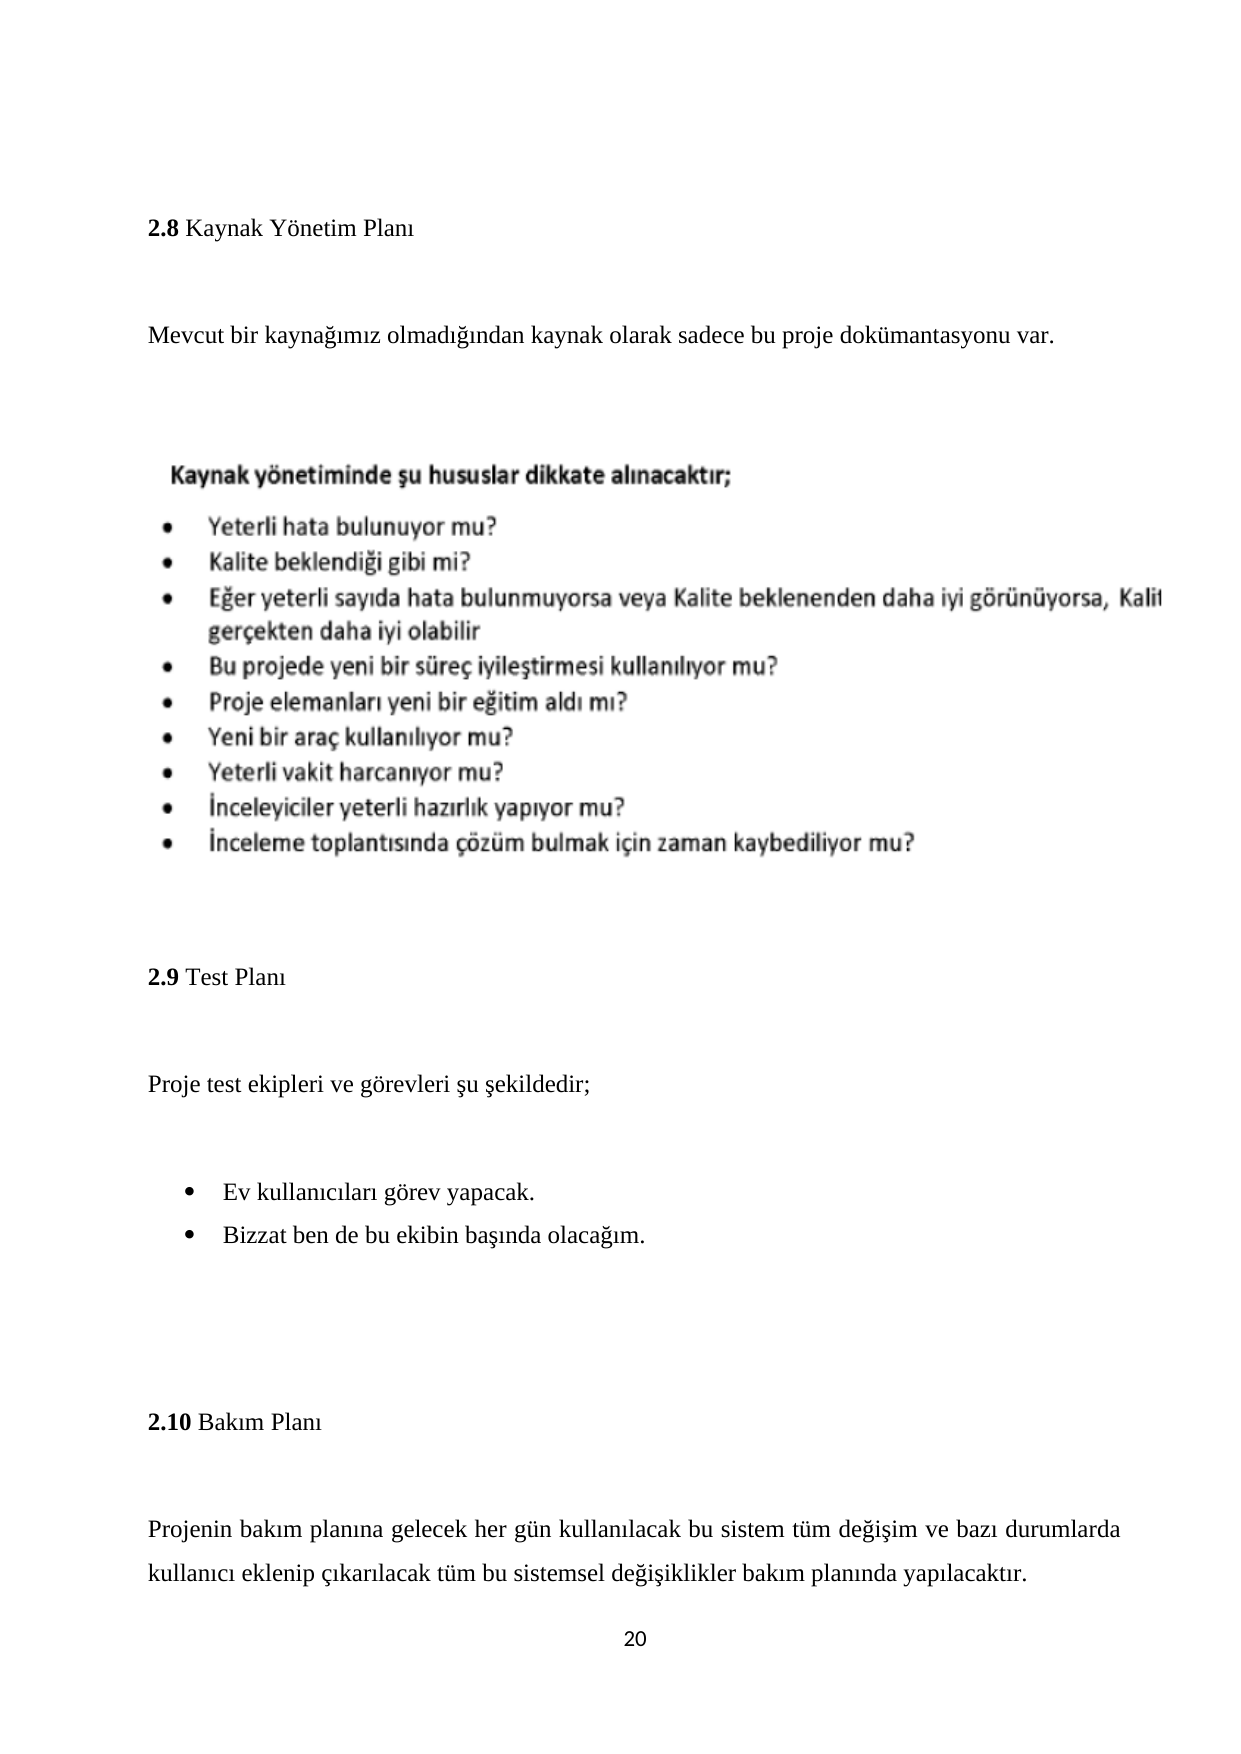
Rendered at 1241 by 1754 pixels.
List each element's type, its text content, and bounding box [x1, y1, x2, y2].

subtitle 2.8 Kaynak Yönetim Planı [148, 213, 1122, 241]
text Mevcut bir kaynağımız olmadığından kaynak olarak sadece bu proje dokümantasyonu var. [148, 320, 1122, 348]
text Projenin bakım planına gelecek her gün kullanılacak bu sistem tüm değişim ve bazı durumlarda kullanıcı eklenip çıkarılacak tüm bu sistemsel değişiklikler bakım planında yapılacaktır. [148, 1514, 1122, 1586]
subtitle 2.10 Bakım Planı [148, 1407, 1122, 1436]
text Proje test ekipleri ve görevleri şu şekildedir; [148, 1069, 1122, 1098]
subtitle 2.9 Test Planı [148, 962, 1122, 991]
list Ev kullanıcıları görev yapacak. [185, 1177, 1122, 1205]
picture [147, 447, 1179, 881]
list Bizzat ben de bu ekibin başında olacağım. [185, 1220, 1122, 1248]
